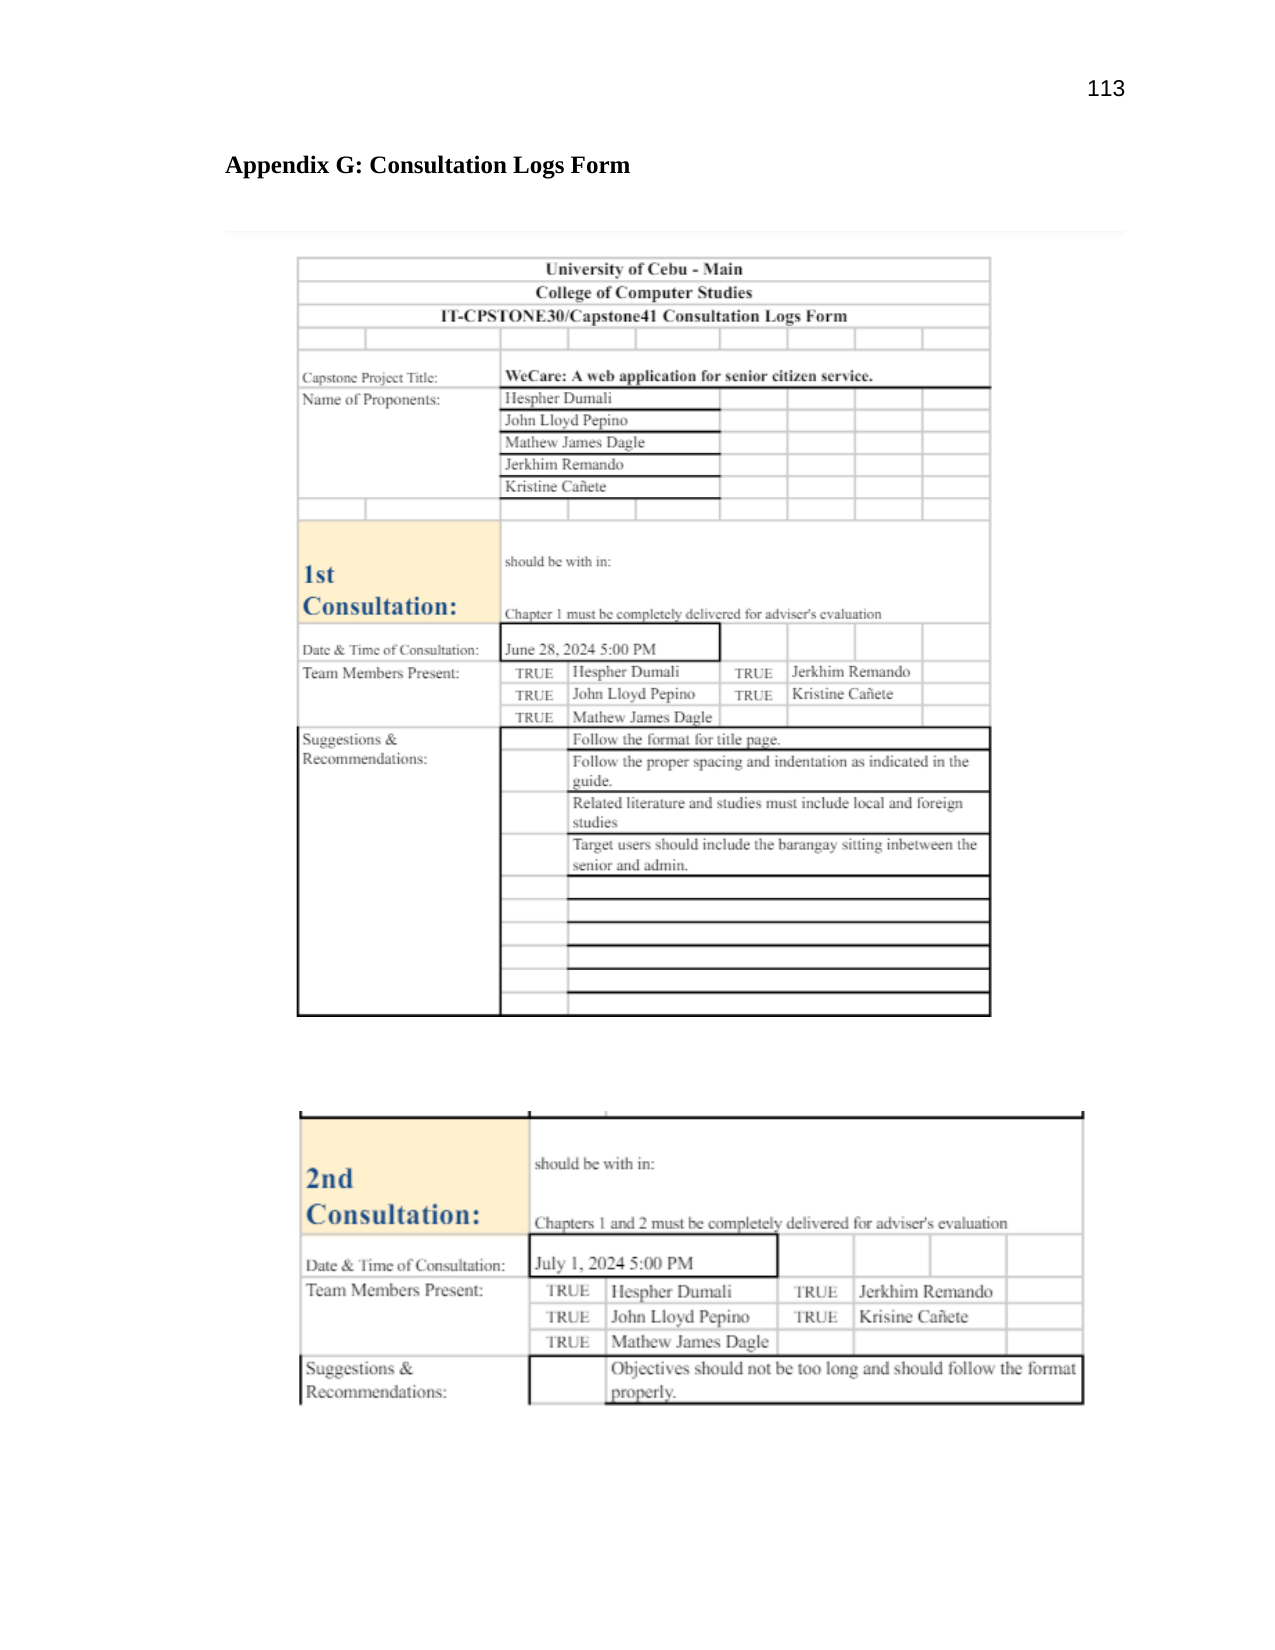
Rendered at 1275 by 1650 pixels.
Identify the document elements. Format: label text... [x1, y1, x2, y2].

picture [225, 231, 1125, 1017]
subtitle Appendix G: Consultation Logs Form [225, 150, 1125, 179]
picture [225, 1111, 1102, 1491]
